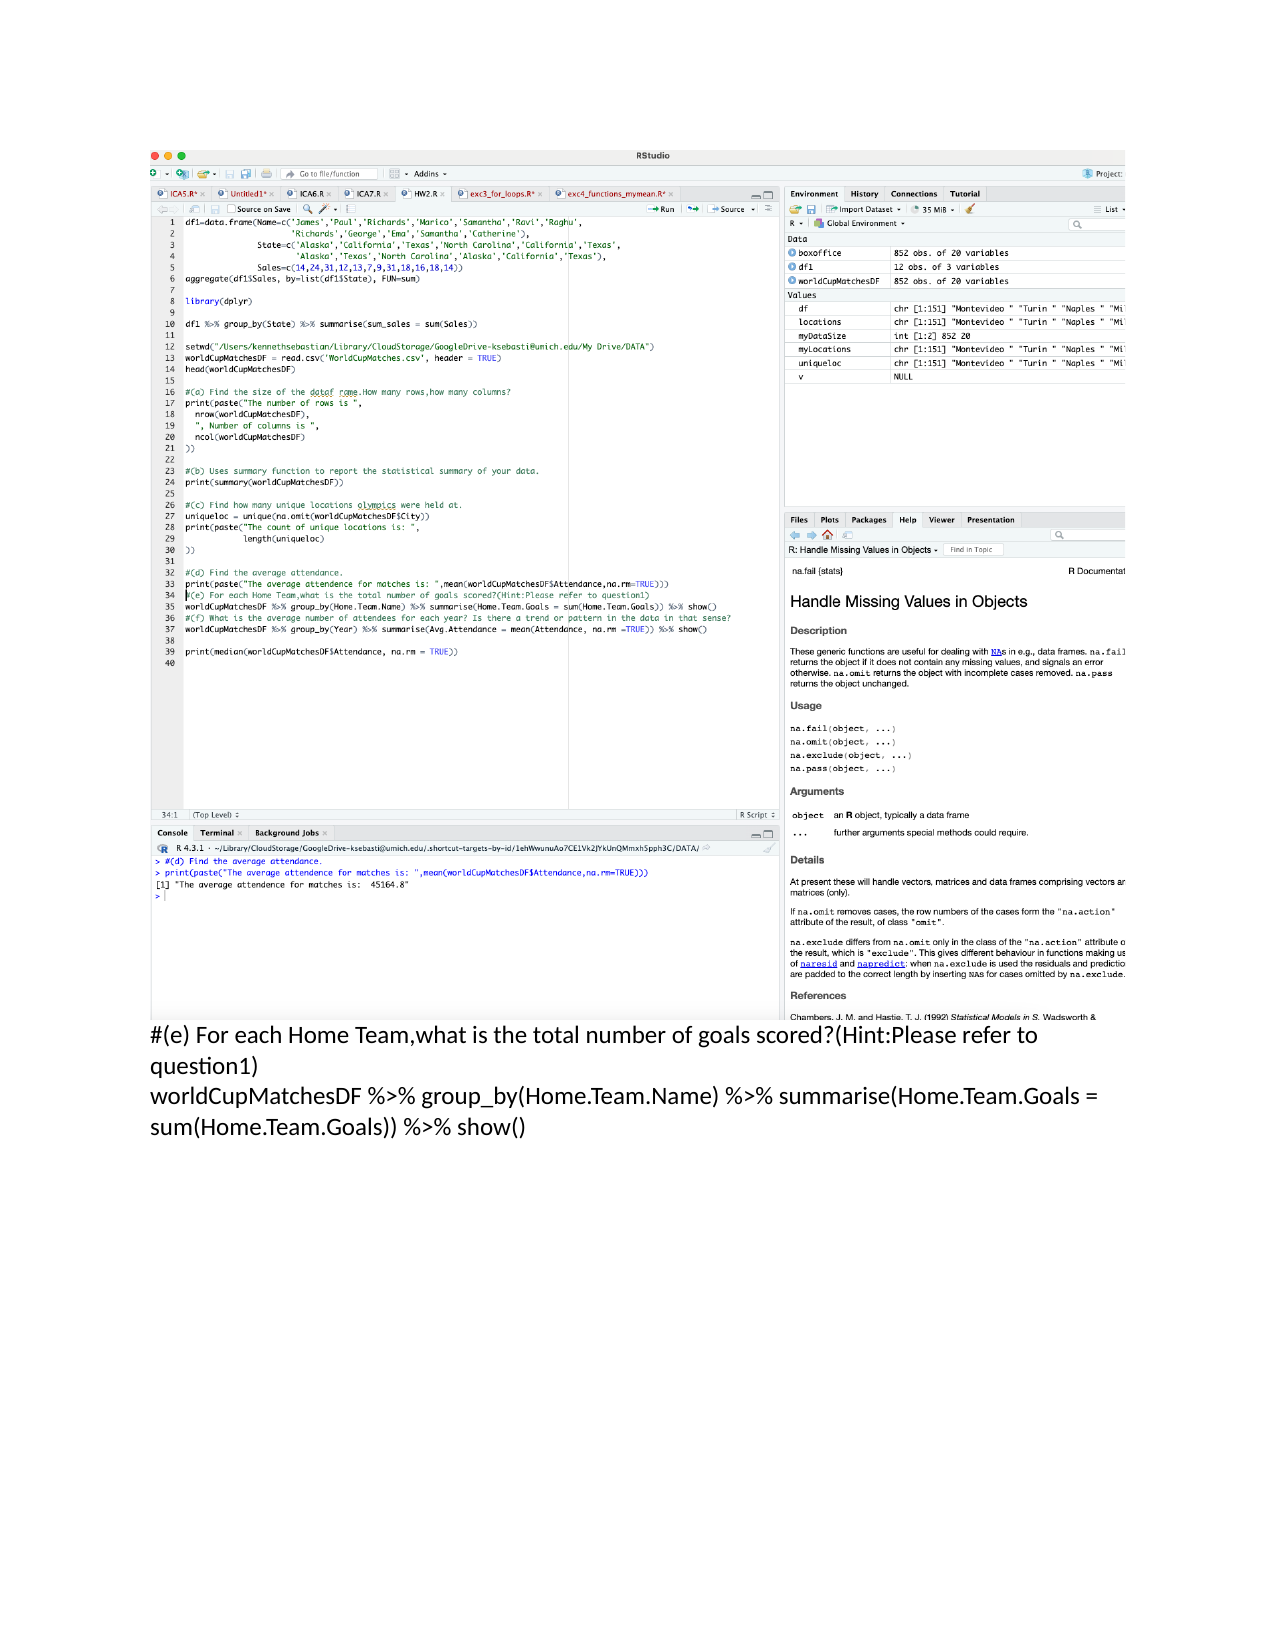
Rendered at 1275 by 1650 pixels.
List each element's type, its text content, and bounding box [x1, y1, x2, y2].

text #(e) For each Home Team,what is the total number of goals scored?(Hint:Please refer to question1) [150, 1020, 1125, 1081]
picture [150, 150, 1125, 1020]
text worldCupMatchesDF %>% group_by(Home.Team.Name) %>% summarise(Home.Team.Goals = sum(Home.Team.Goals)) %>% show() [150, 1081, 1125, 1142]
